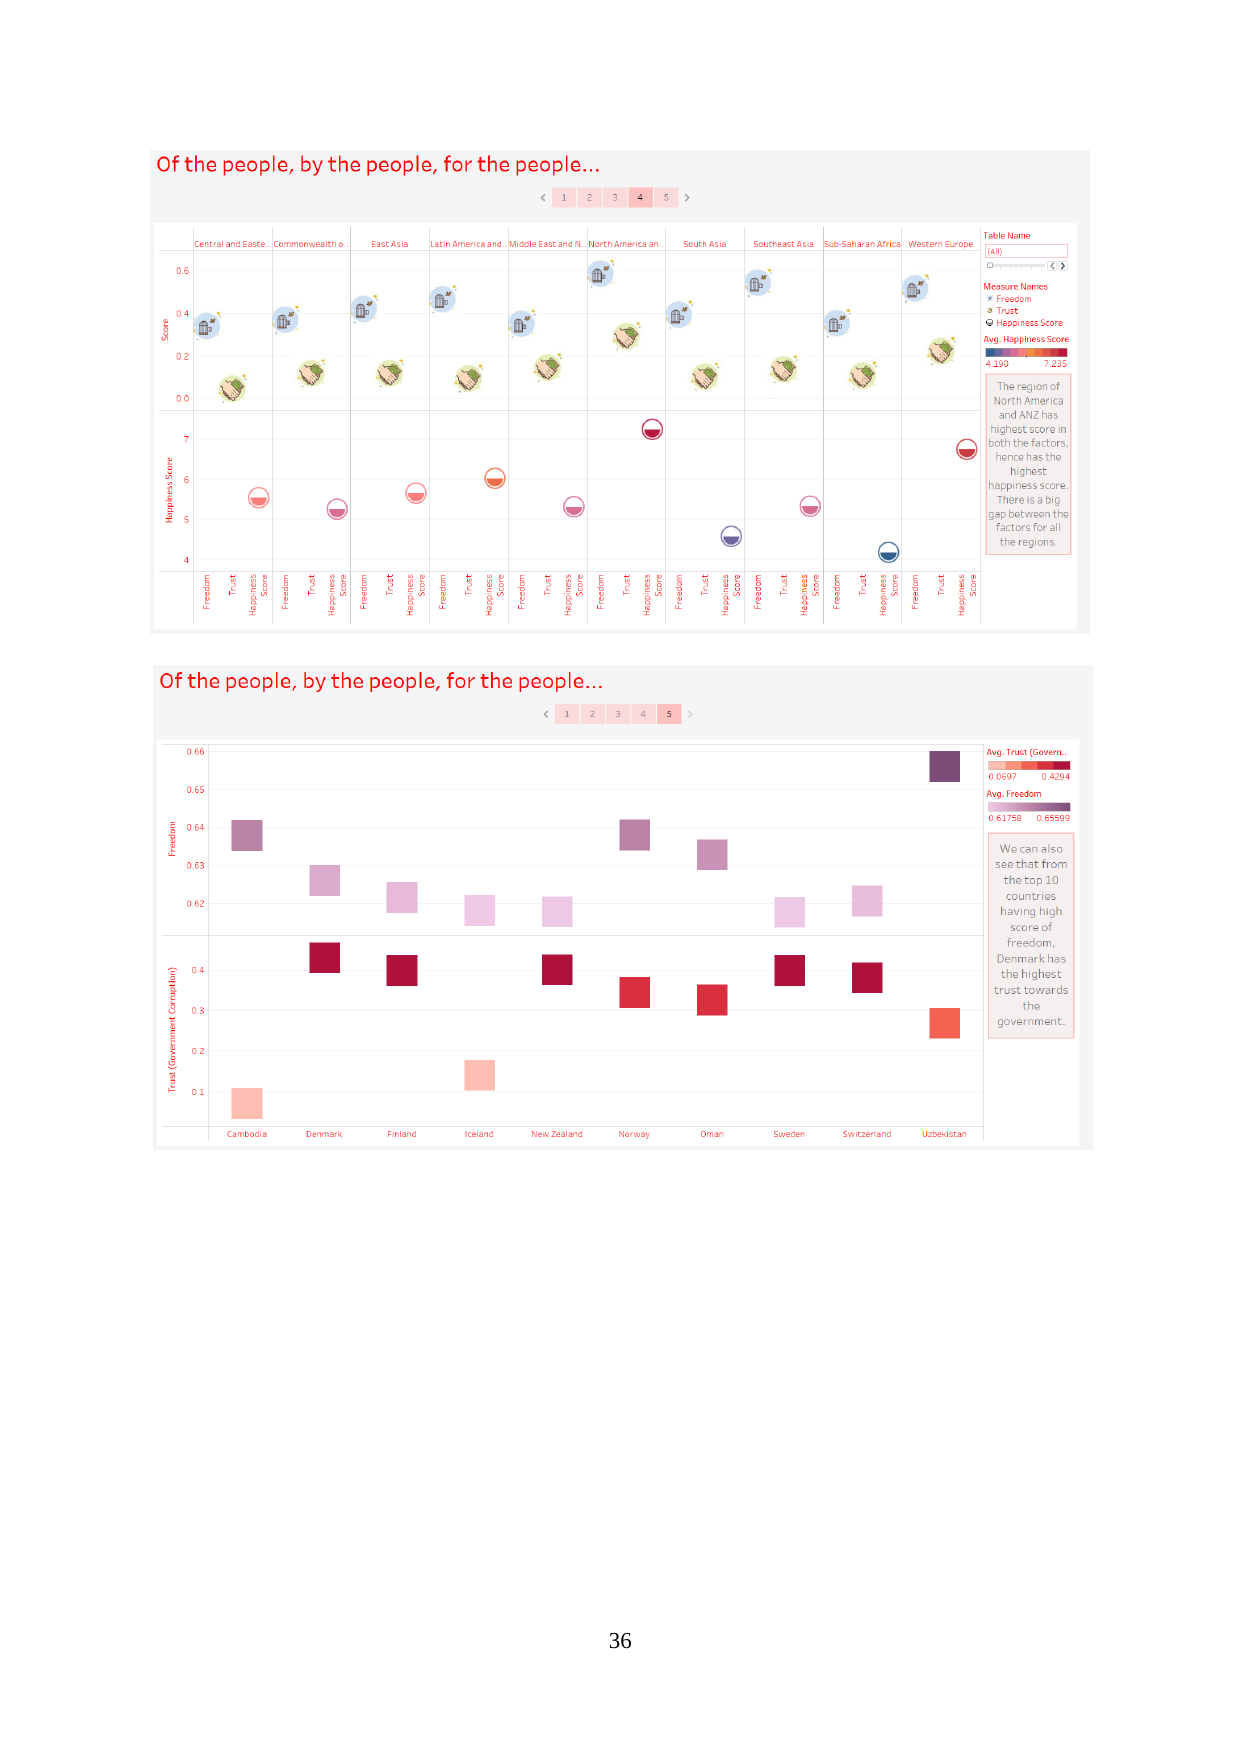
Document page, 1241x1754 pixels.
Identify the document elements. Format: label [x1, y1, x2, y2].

picture [153, 665, 1094, 1150]
picture [150, 150, 1091, 634]
